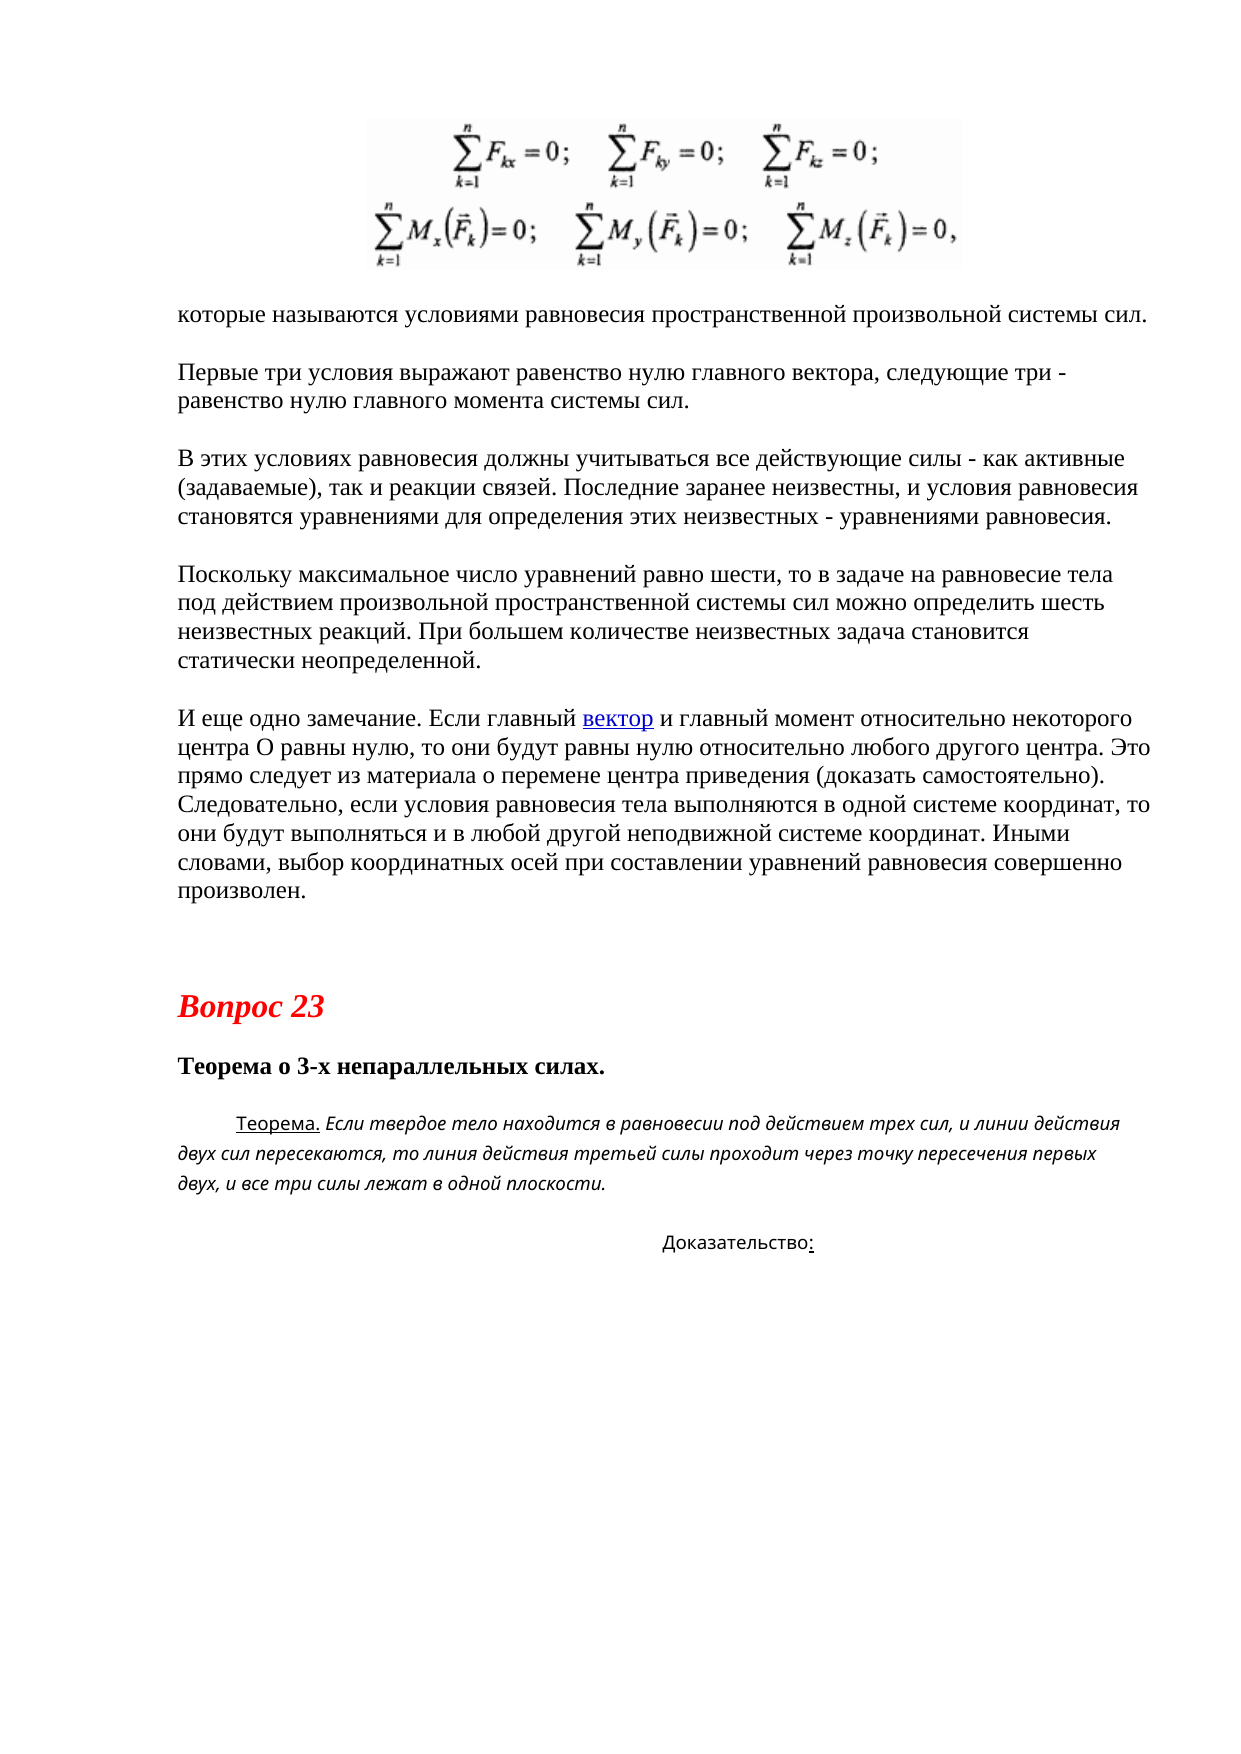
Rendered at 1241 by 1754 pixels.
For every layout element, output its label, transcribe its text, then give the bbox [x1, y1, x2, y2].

list Доказательство: [348, 1225, 1128, 1255]
text Вопрос 23 [177, 986, 1152, 1025]
text И еще одно замечание. Если главный вектор и главный момент относительно некоторого центра О равны нулю, то они будут равны нулю относительно любого другого центра. Это прямо следует из материала о перемене центра приведения (доказать самостоятельно). Следовательно, если условия равновесия тела выполняются в одной системе координат, то они будут выполняться и в любой другой неподвижной системе координат. Иными словами, выбор координатных осей при составлении уравнений равновесия совершенно произволен. [177, 703, 1152, 904]
text которые называются условиями равновесия пространственной произвольной системы сил. [177, 299, 1152, 327]
text Первые три условия выражают равенство нулю главного вектора, следующие три - равенство нулю главного момента системы сил. [177, 357, 1152, 414]
text В этих условиях равновесия должны учитываться все действующие силы - как активные (задаваемые), так и реакции связей. Последние заранее неизвестны, и условия равновесия становятся уравнениями для определения этих неизвестных - уравнениями равновесия. [177, 443, 1152, 529]
text Теорема о 3-х непараллельных силах. [177, 1051, 1152, 1080]
text Теорема. Если твердое тело находится в равновесии под действием трех сил, и линии действия двух сил пересекаются, то линия действия третьей силы проходит через точку пересечения первых двух, и все три силы лежат в одной плоскости. [177, 1106, 1128, 1196]
text Поскольку максимальное число уравнений равно шести, то в задаче на равновесие тела под действием произвольной пространственной системы сил можно определить шесть неизвестных реакций. При большем количестве неизвестных задача становится статически неопределенной. [177, 559, 1152, 674]
picture [366, 118, 963, 270]
